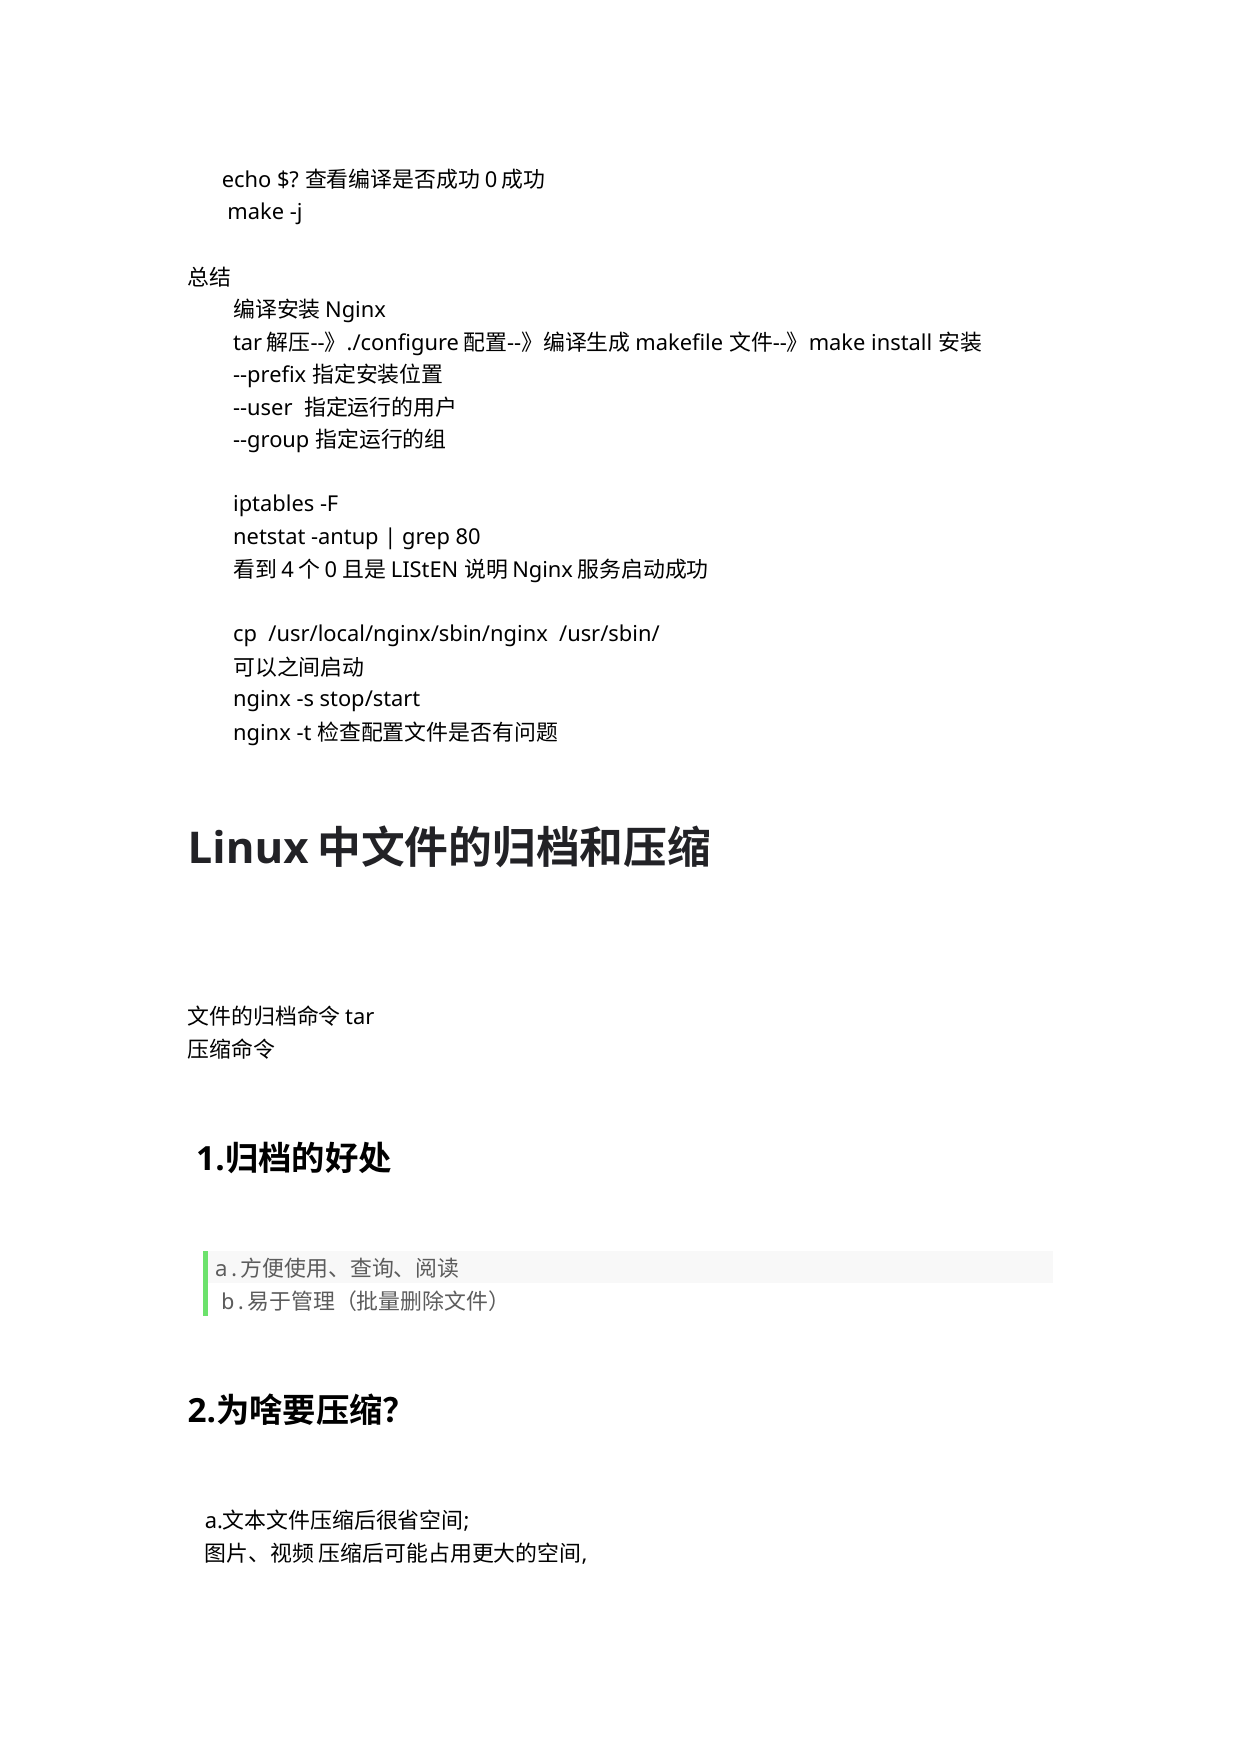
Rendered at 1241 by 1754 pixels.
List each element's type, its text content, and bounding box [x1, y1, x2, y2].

text 编译安装Nginx [187, 292, 1053, 324]
text a.文本文件压缩后很省空间; [187, 1503, 1053, 1536]
text --prefix 指定安装位置 [187, 357, 1053, 389]
text cp /usr/local/nginx/sbin/nginx /usr/sbin/ [187, 617, 1053, 649]
text make -j [187, 194, 1053, 227]
text b.易于管理（批量删除文件） [208, 1283, 1053, 1316]
text nginx -t 检查配置文件是否有问题 [187, 714, 1053, 747]
text --user 指定运行的用户 [187, 389, 1053, 422]
subtitle 2.为啥要压缩？ [187, 1376, 1053, 1441]
text --group 指定运行的组 [187, 422, 1053, 454]
text iptables -F [187, 487, 1053, 519]
text 文件的归档命令tar [187, 999, 1053, 1032]
subtitle 1.归档的好处 [187, 1124, 1053, 1189]
text 压缩命令 [187, 1032, 1053, 1064]
text echo $? 查看编译是否成功 0成功 [187, 162, 1053, 194]
text 总结 [187, 259, 1053, 292]
text 看到4个0 且是LIStEN 说明Nginx服务启动成功 [187, 552, 1053, 584]
text nginx -s stop/start [187, 682, 1053, 714]
text tar解压--》./configure配置--》编译生成 makefile 文件--》make install 安装 [187, 324, 1053, 357]
text a.方便使用、查询、阅读 [208, 1251, 1053, 1283]
subtitle Linux中文件的归档和压缩 [187, 812, 1053, 877]
text netstat -antup | grep 80 [187, 519, 1053, 552]
text 可以之间启动 [187, 649, 1053, 682]
text 图片、视频 压缩后可能占用更大的空间, [187, 1536, 1053, 1568]
